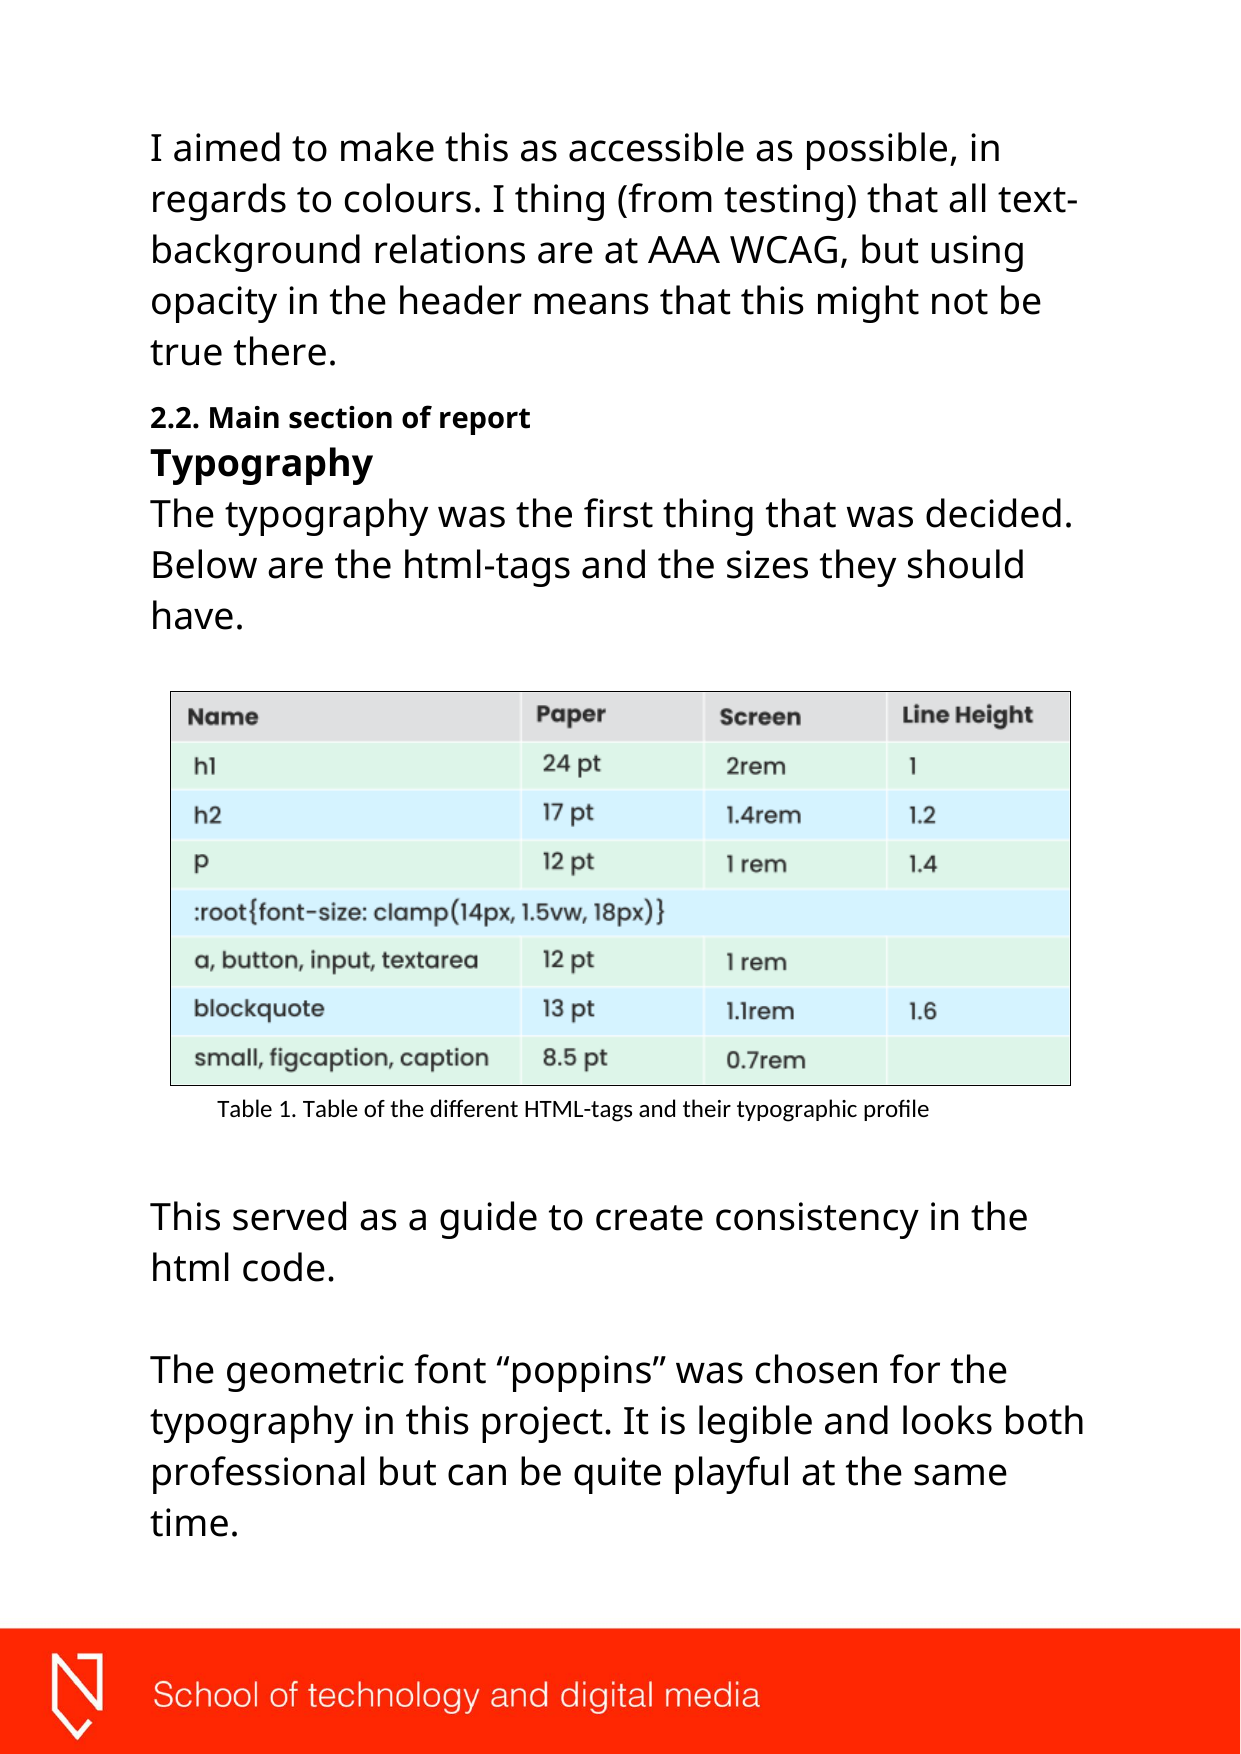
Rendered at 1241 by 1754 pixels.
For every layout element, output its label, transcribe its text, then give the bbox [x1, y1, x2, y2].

text This served as a guide to create consistency in the html code. [150, 1190, 1090, 1292]
text I aimed to make this as accessible as possible, in regards to colours. I thing (from testing) that all text-background relations are at AAA WCAG, but using opacity in the header means that this might not be true there. [150, 121, 1090, 376]
picture [171, 692, 1070, 1085]
text The geometric font “poppins” was chosen for the typography in this project. It is legible and looks both professional but can be quite playful at the same time. [150, 1343, 1090, 1547]
text Typography [150, 437, 1090, 488]
picture [0, 1618, 1241, 1754]
subtitle 2.2. Main section of report [150, 397, 1090, 437]
text The typography was the first thing that was decided. Below are the html-tags and the sizes they should have. [150, 488, 1090, 641]
